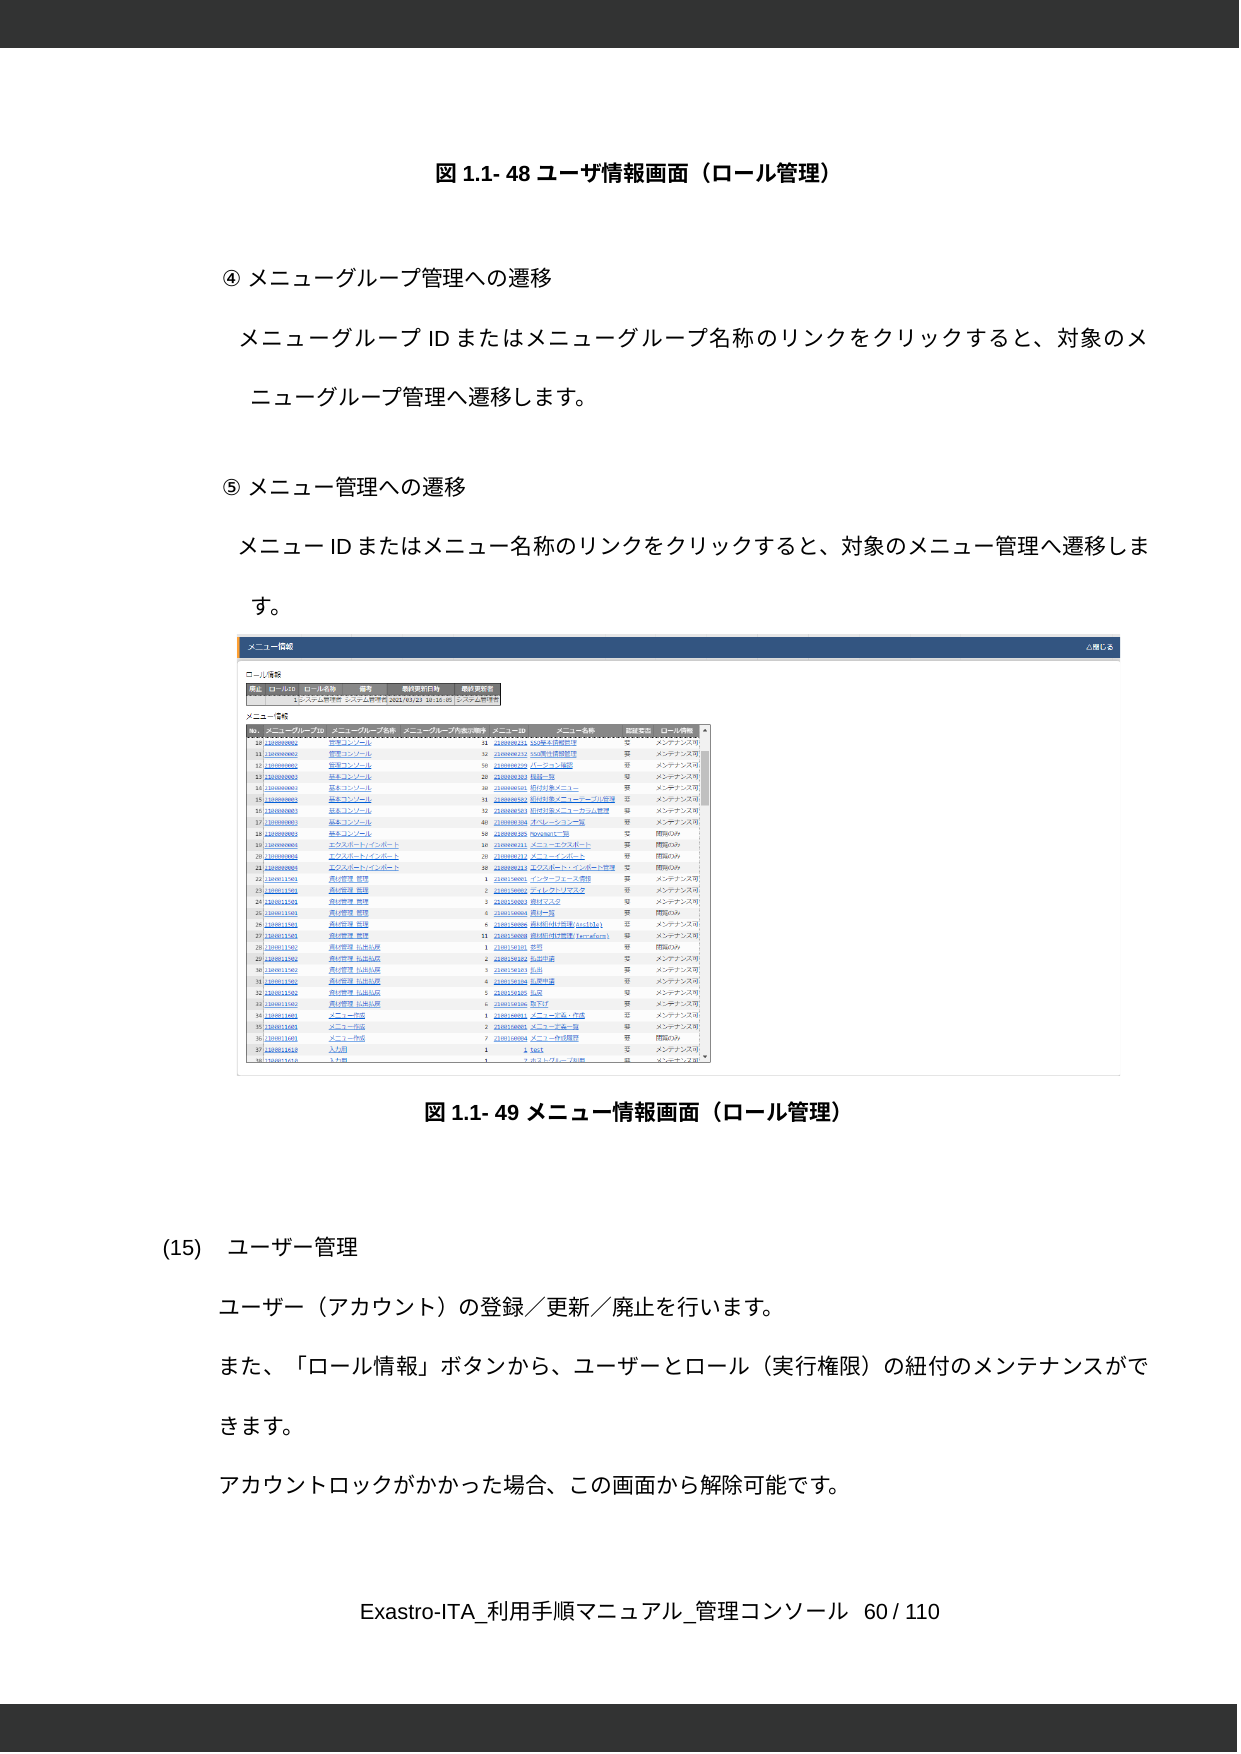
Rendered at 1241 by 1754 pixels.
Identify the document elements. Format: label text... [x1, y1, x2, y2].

text 図 1.1- 49 メニュー情報画面（ロール管理） [148, 1081, 1130, 1141]
text ユーザー（アカウント）の登録／更新／廃止を行います。 [218, 1276, 1152, 1335]
subtitle ユーザー管理 [162, 1216, 1152, 1276]
picture [236, 634, 1121, 1076]
text また、「ロール情報」ボタンから、ユーザーとロール（実行権限）の紐付のメンテナンスができます。 [218, 1335, 1152, 1454]
picture [0, 1704, 1237, 1752]
text メニューグループIDまたはメニューグループ名称のリンクをクリックすると、対象のメニューグループ管理へ遷移します。 [207, 307, 1152, 426]
text 図 1.1- 48 ユーザ情報画面（ロール管理） [148, 142, 1130, 201]
text アカウントロックがかかった場合、この画面から解除可能です。 [218, 1454, 1152, 1514]
text メニューIDまたはメニュー名称のリンクをクリックすると、対象のメニュー管理へ遷移します。 [218, 515, 1152, 634]
list メニューグループ管理への遷移 [222, 247, 1152, 307]
list メニュー管理への遷移 [222, 456, 1152, 515]
picture [0, 0, 1239, 48]
